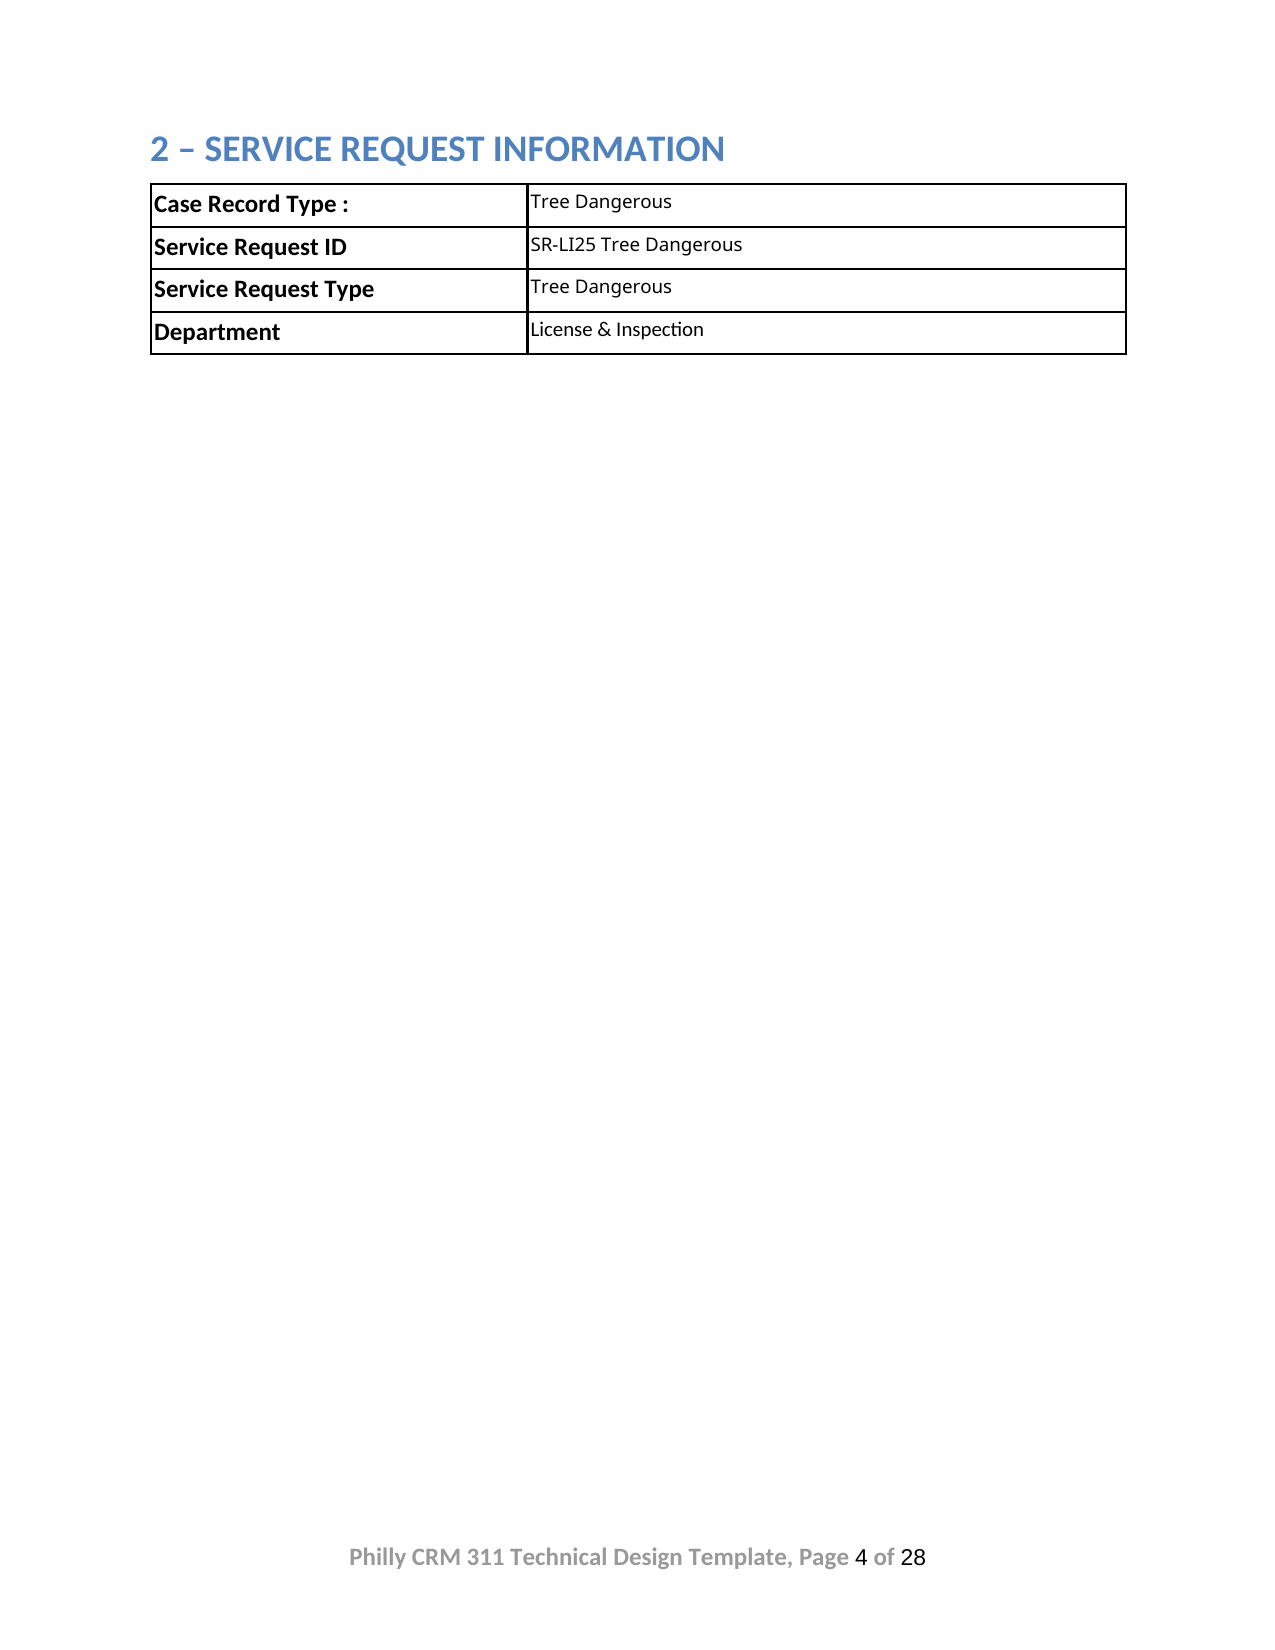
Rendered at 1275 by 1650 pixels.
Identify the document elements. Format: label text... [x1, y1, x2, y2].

subtitle 2 – SERVICE REQUEST INFORMATION [150, 125, 1125, 171]
table_cell License & Inspection [529, 313, 1125, 353]
table_header Tree Dangerous [529, 185, 1125, 226]
table_cell Tree Dangerous [529, 270, 1125, 311]
table_cell Service Request ID [152, 228, 526, 268]
table_header Case Record Type : [152, 185, 526, 226]
table_cell Department [152, 313, 526, 353]
table_cell SR-LI25 Tree Dangerous [529, 228, 1125, 268]
table_cell Service Request Type [152, 270, 526, 311]
